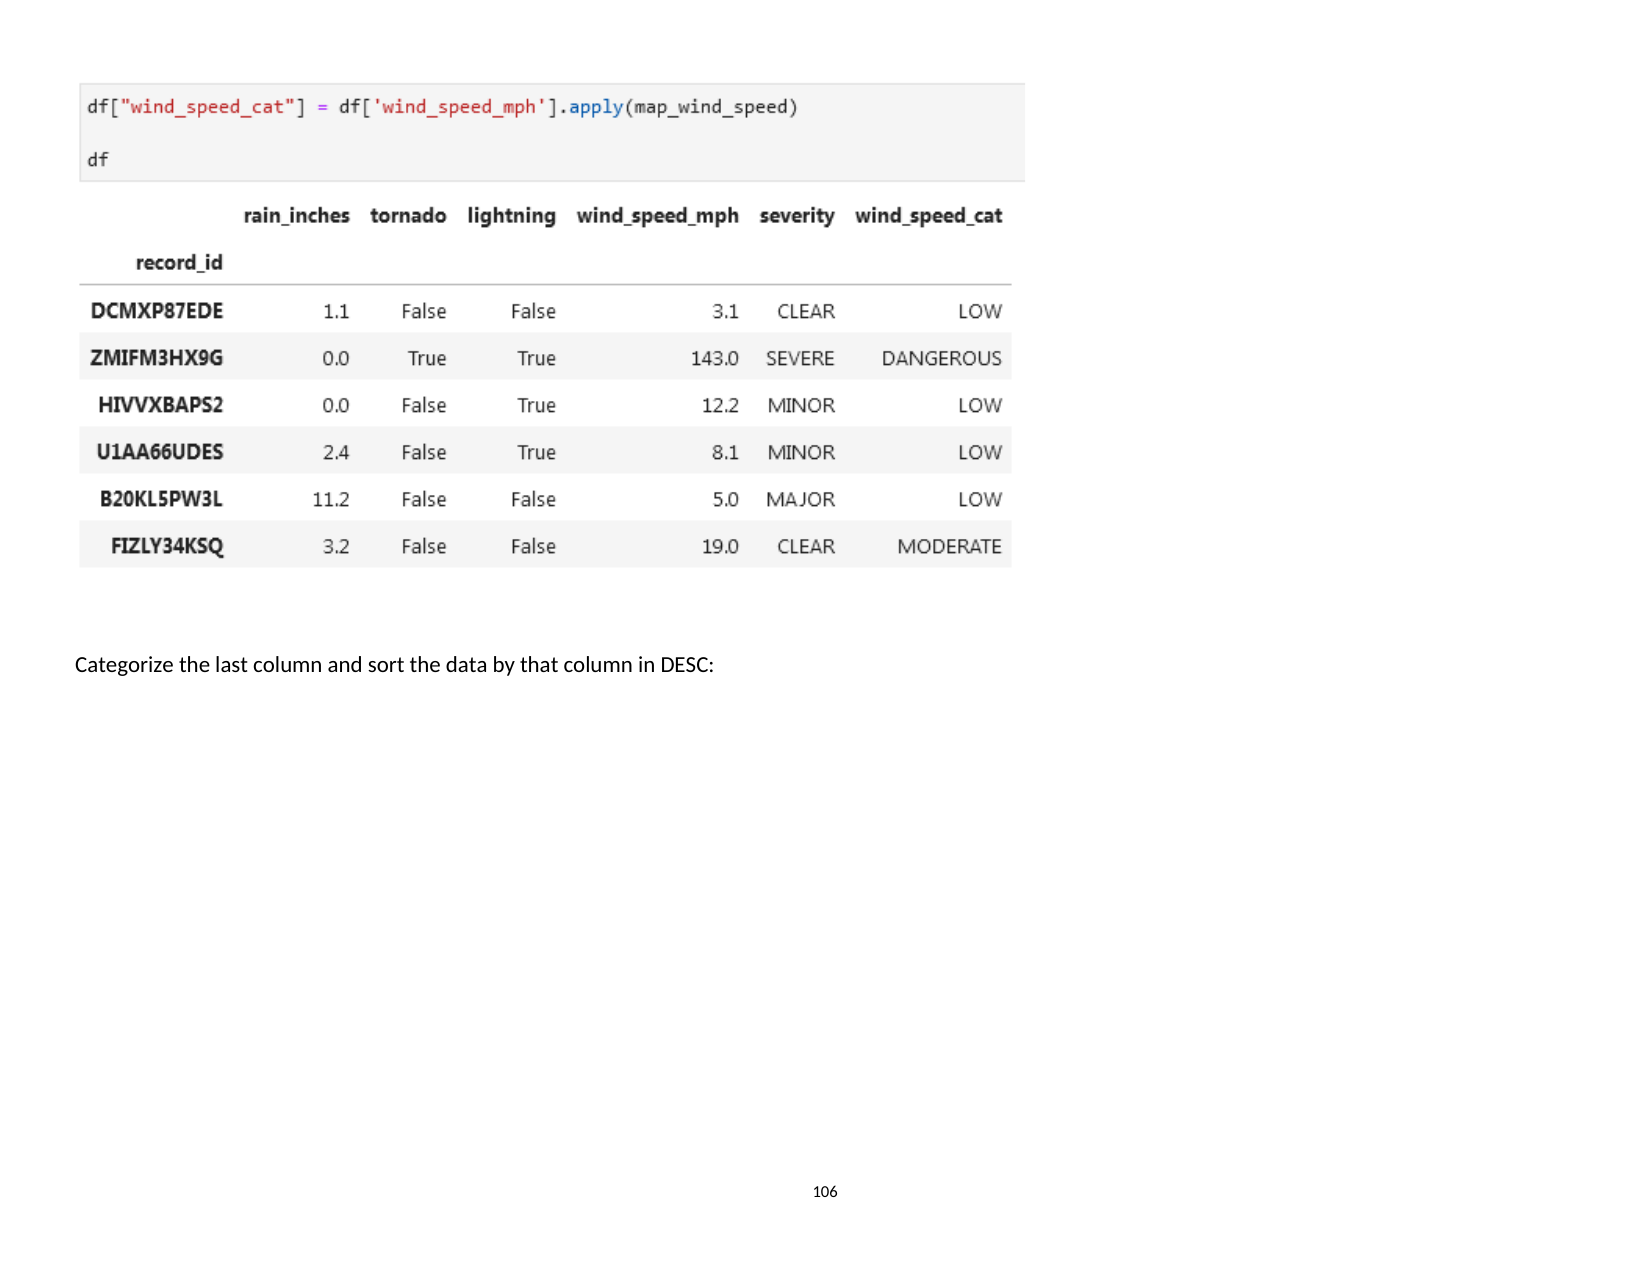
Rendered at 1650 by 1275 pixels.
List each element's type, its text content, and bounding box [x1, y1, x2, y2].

picture [75, 75, 1025, 585]
text Categorize the last column and sort the data by that column in DESC: [75, 650, 1575, 678]
